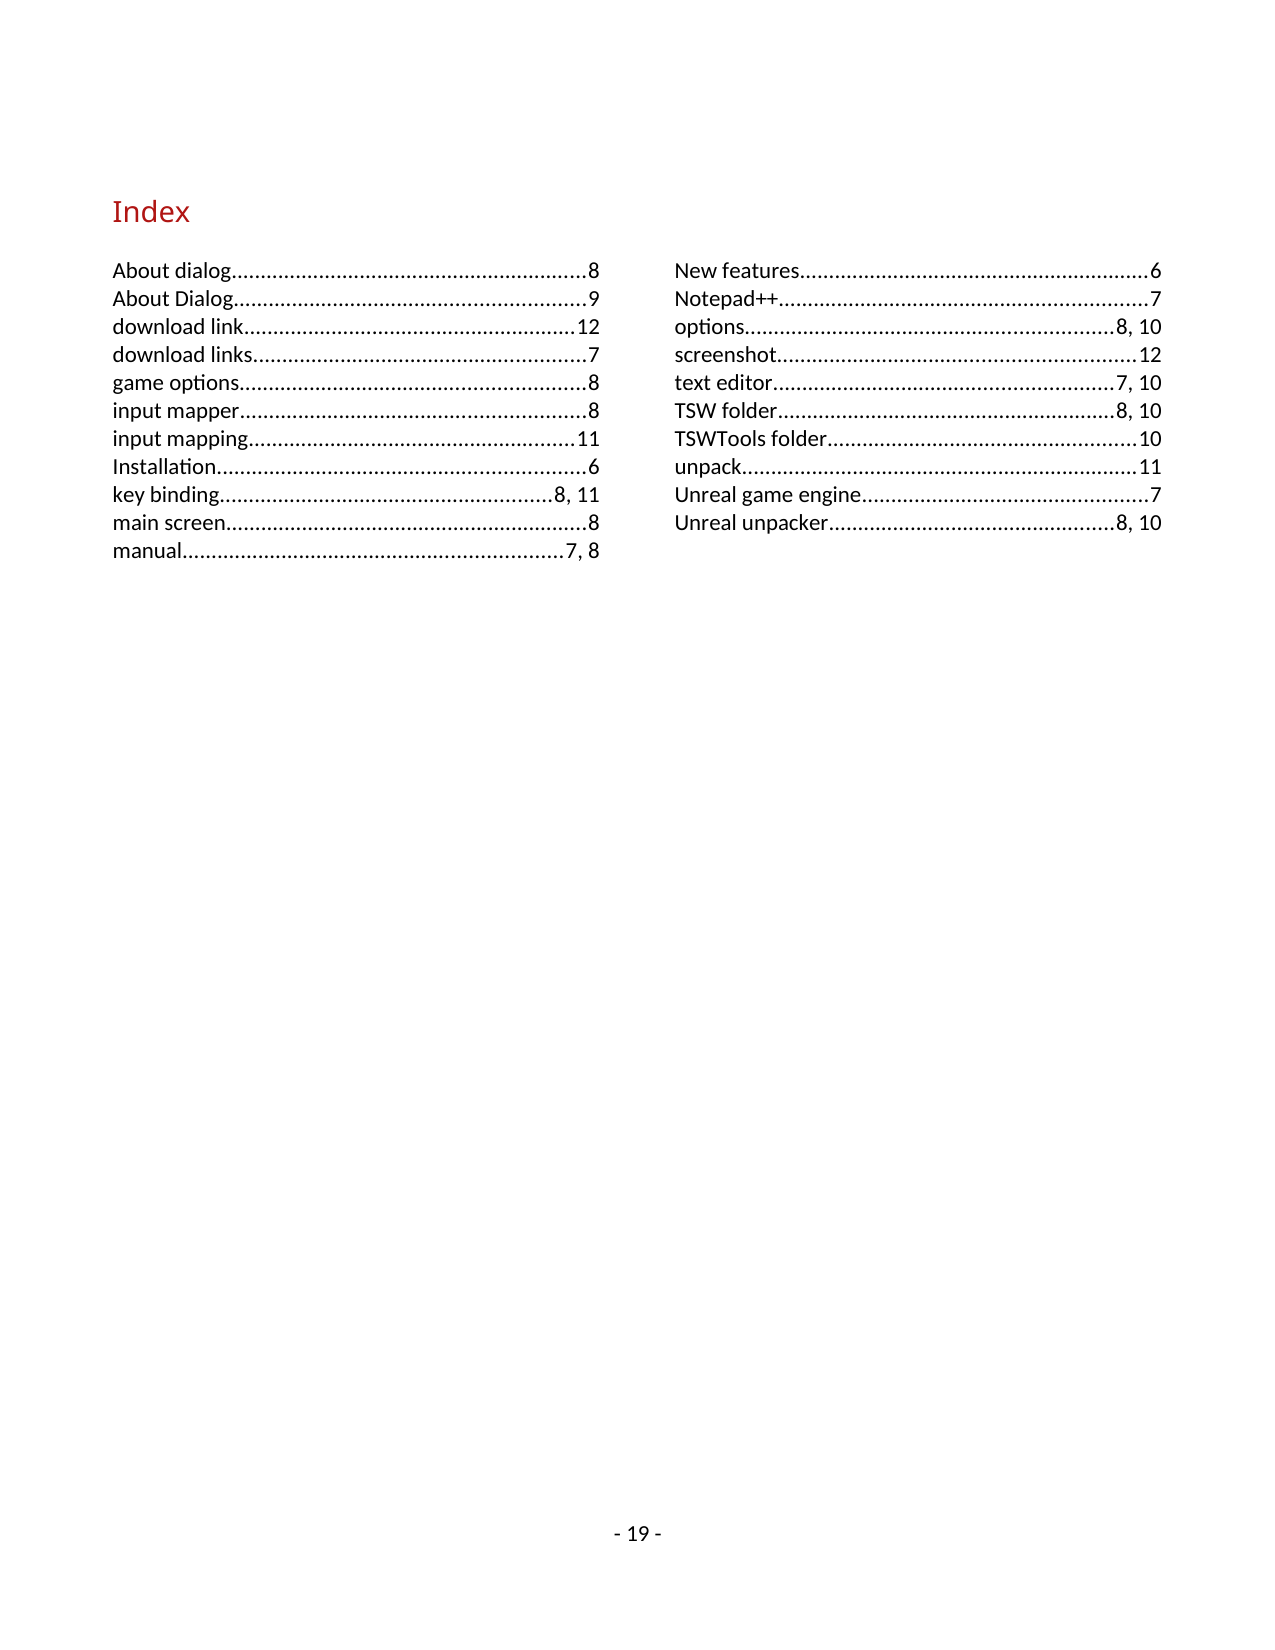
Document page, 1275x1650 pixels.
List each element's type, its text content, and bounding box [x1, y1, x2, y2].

text screenshot 12 [674, 340, 1162, 368]
text options 8, 10 [674, 312, 1162, 340]
text Notepad++ 7 [674, 284, 1162, 312]
text game options 8 [112, 368, 601, 396]
text TSWTools folder 10 [674, 424, 1162, 452]
text key binding 8, 11 [112, 481, 601, 508]
text manual 7, 8 [112, 537, 601, 564]
text Installation 6 [112, 452, 601, 481]
text input mapper 8 [112, 396, 601, 424]
text TSW folder 8, 10 [674, 396, 1162, 424]
text main screen 8 [112, 508, 601, 537]
text Unreal game engine 7 [674, 481, 1162, 508]
text About Dialog 9 [112, 284, 601, 312]
list Index [112, 192, 1162, 231]
text Unreal unpacker 8, 10 [674, 508, 1162, 537]
text input mapping 11 [112, 424, 601, 452]
text unpack 11 [674, 452, 1162, 481]
text New features 6 [674, 256, 1162, 284]
text download links 7 [112, 340, 601, 368]
text download link 12 [112, 312, 601, 340]
text text editor 7, 10 [674, 368, 1162, 396]
text About dialog 8 [112, 256, 601, 284]
